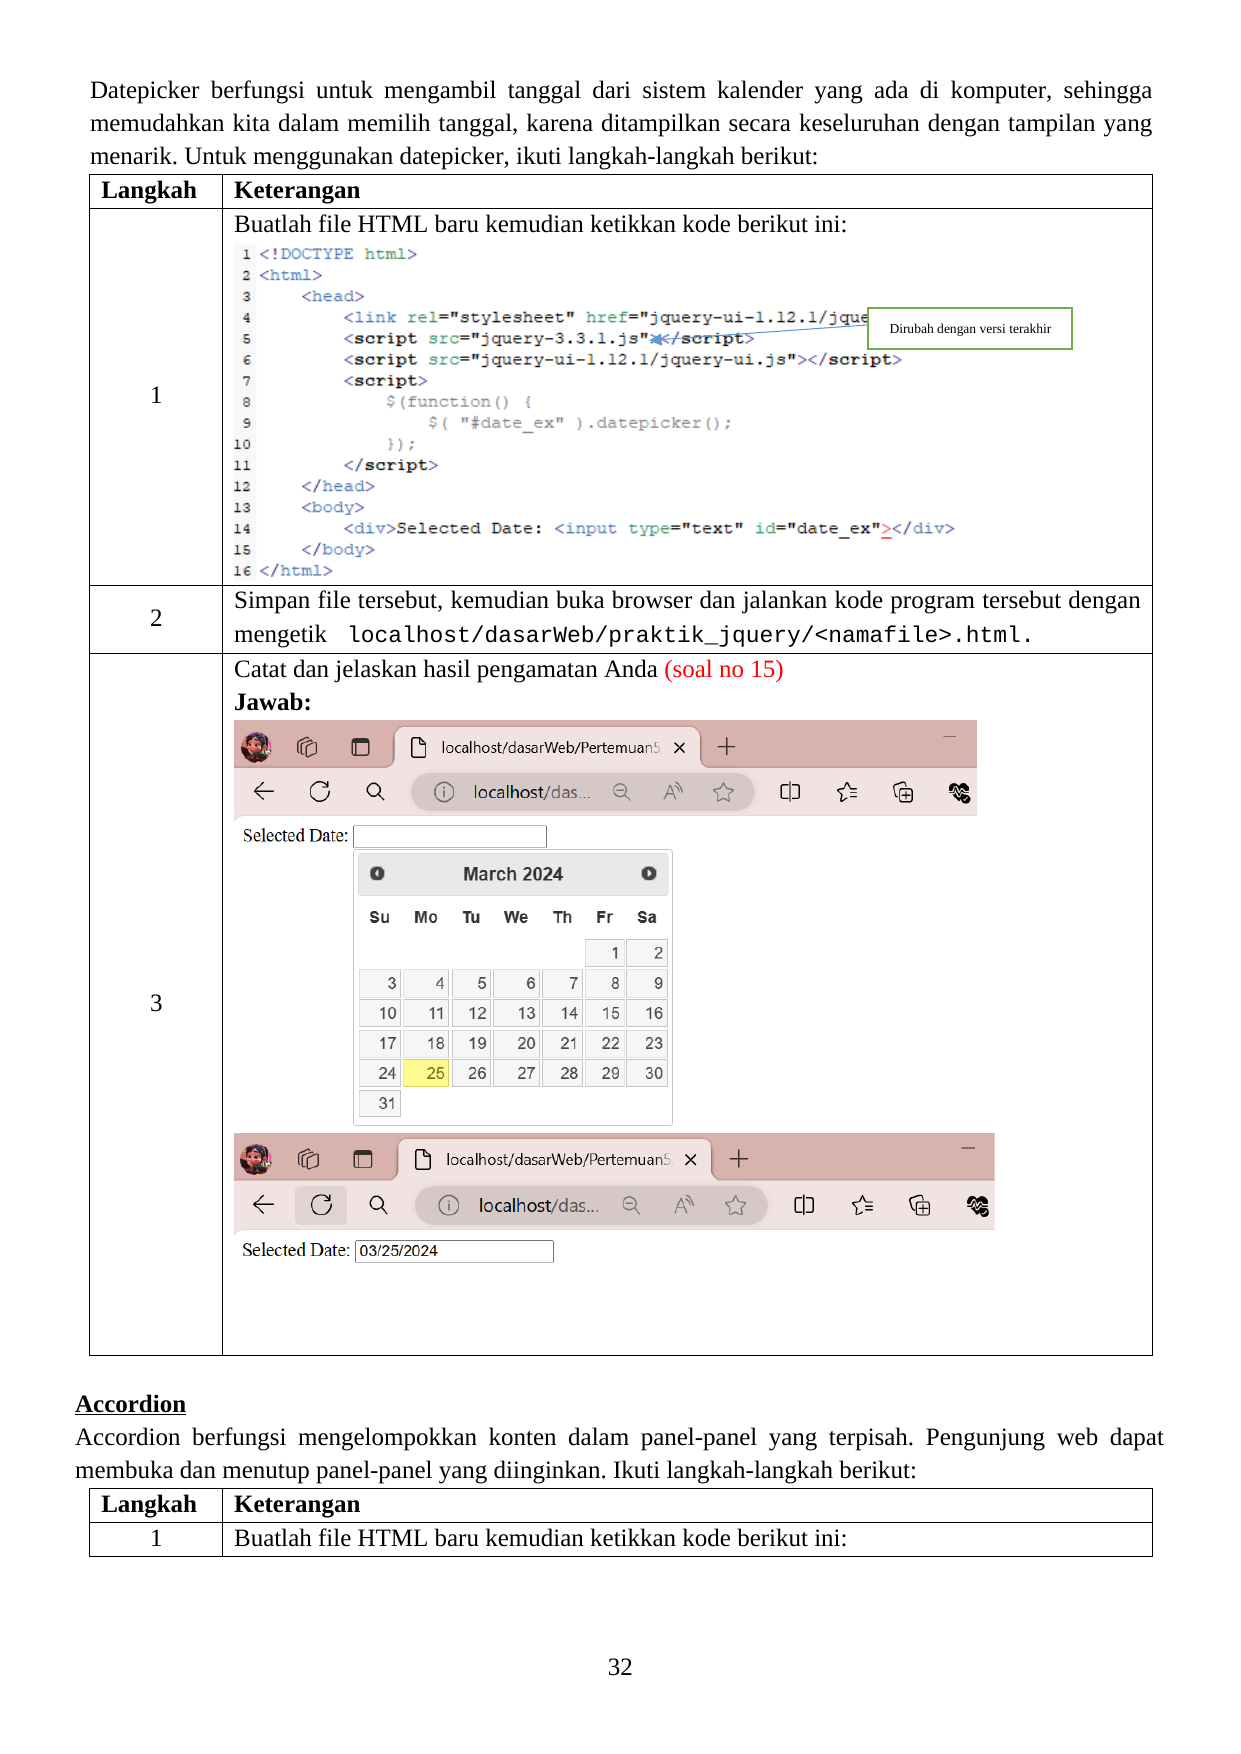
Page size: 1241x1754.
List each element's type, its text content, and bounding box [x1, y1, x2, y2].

picture [233, 1133, 995, 1351]
table_cell Simpan file tersebut, kemudian buka browser dan jalankan kode program tersebut dengan mengetik localhost/dasarWeb/praktik_jquery/<namafile>.html. [223, 586, 1152, 653]
table_header Langkah [90, 1489, 222, 1522]
table_cell 3 [90, 654, 222, 1355]
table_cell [223, 1523, 1152, 1556]
table_cell Buatlah file HTML baru kemudian ketikkan kode berikut ini: [223, 209, 1152, 584]
table_cell 1 [90, 209, 222, 584]
text Accordion [75, 1389, 1165, 1417]
text Accordion berfungsi mengelompokkan konten dalam panel-panel yang terpisah. Pengunjung web dapat membuka dan menutup panel-panel yang diinginkan. Ikuti langkah-langkah berikut: [75, 1422, 1165, 1483]
picture [233, 242, 992, 581]
table_cell 2 [90, 586, 222, 653]
picture [233, 720, 977, 1130]
table_header Keterangan [223, 1489, 1152, 1522]
table_cell Catat dan jelaskan hasil pengamatan Anda (soal no 15) Jawab: [223, 654, 1152, 1355]
table_cell 1 [90, 1523, 222, 1556]
table_header Keterangan [223, 175, 1152, 208]
table_header Langkah [90, 175, 222, 208]
text Datepicker berfungsi untuk mengambil tanggal dari sistem kalender yang ada di komputer, sehingga memudahkan kita dalam memilih tanggal, karena ditampilkan secara keseluruhan dengan tampilan yang menarik. Untuk menggunakan datepicker, ikuti langkah-langkah berikut: [90, 75, 1153, 170]
